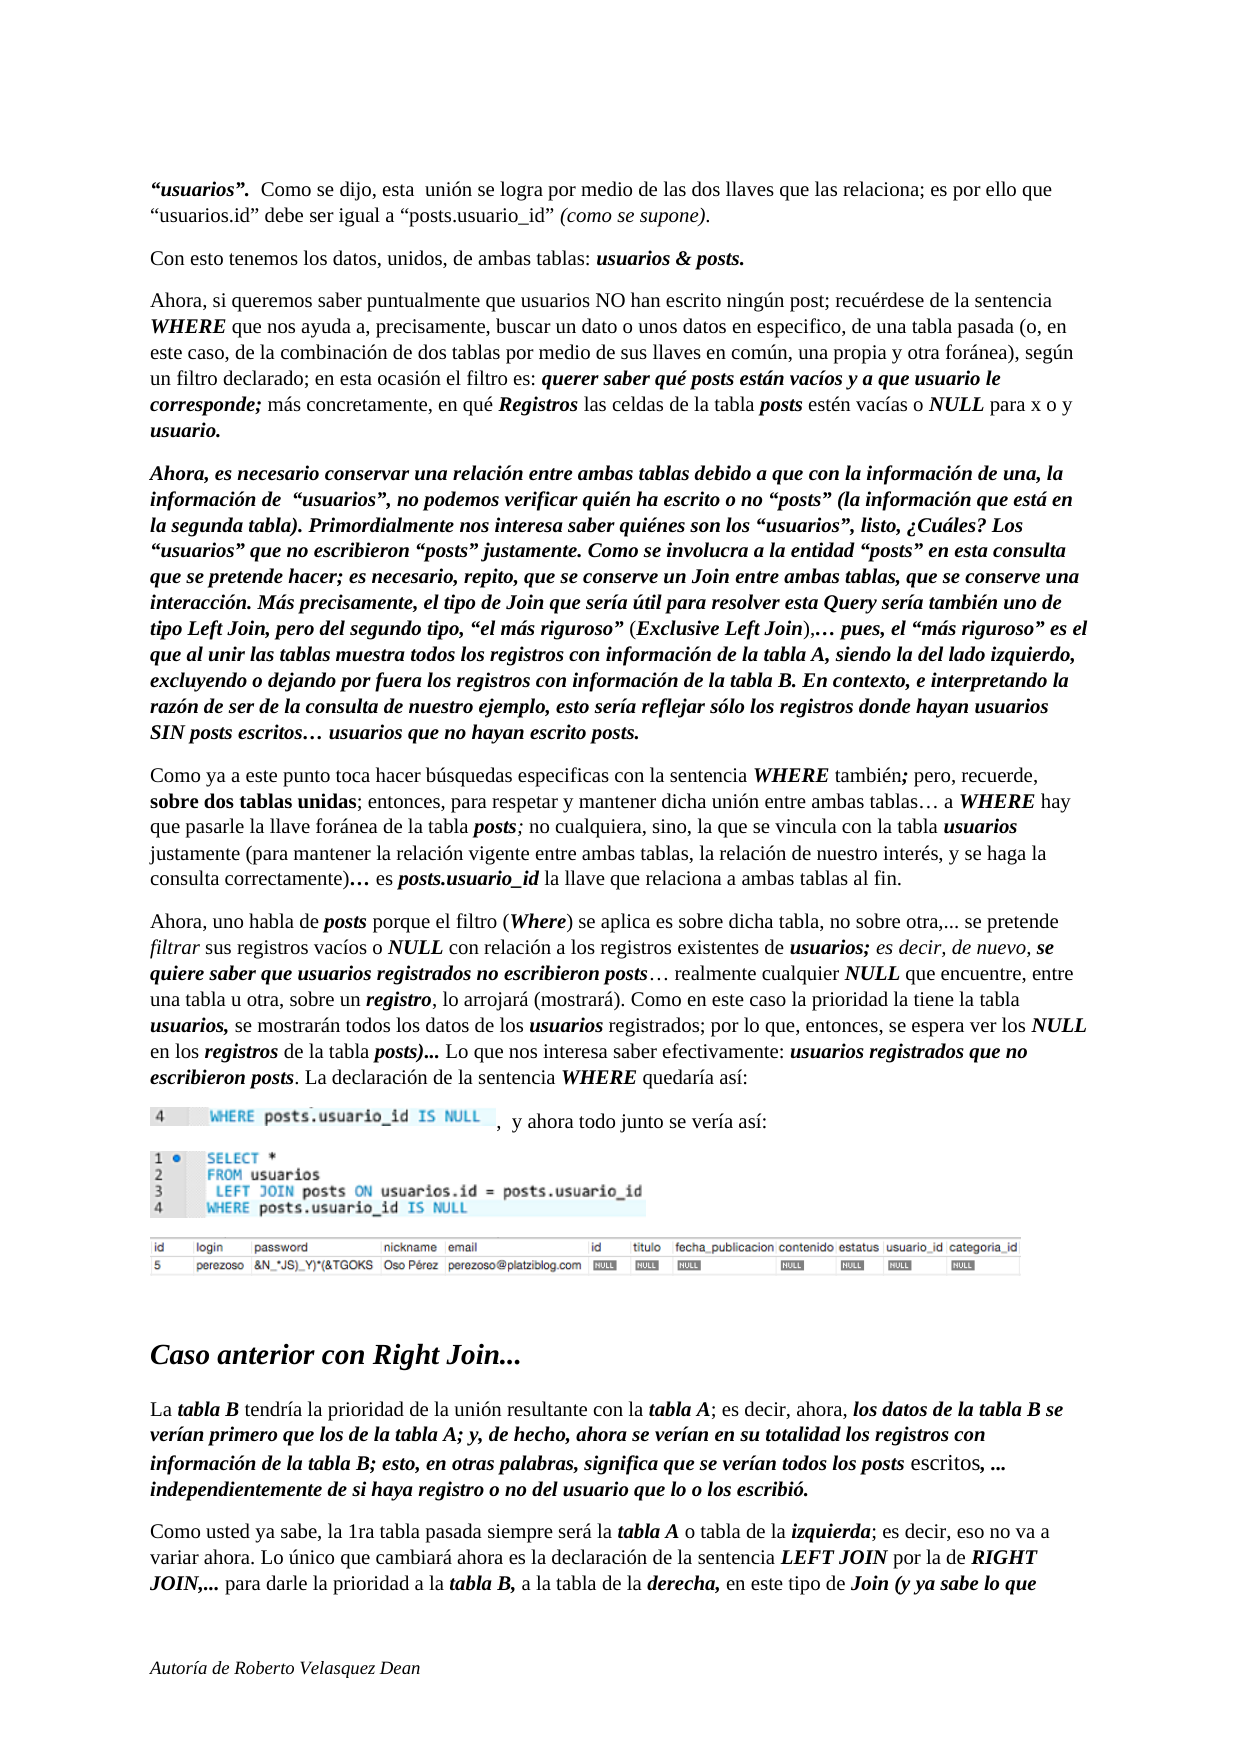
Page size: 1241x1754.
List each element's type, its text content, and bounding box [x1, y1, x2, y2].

picture [150, 1151, 646, 1218]
subtitle Caso anterior con Right Join... [150, 1337, 1090, 1371]
text Como ya a este punto toca hacer búsquedas especificas con la sentencia WHERE también; pero, recuerde, sobre dos tablas unidas; entonces, para respetar y mantener dicha unión entre ambas tablas… a WHERE hay que pasarle la llave foránea de la tabla posts; no cualquiera, sino, la que se vincula con la tabla usuarios justamente (para mantener la relación vigente entre ambas tablas, la relación de nuestro interés, y se haga la consulta correctamente)… es posts.usuario_id la llave que relaciona a ambas tablas al fin. [150, 763, 1090, 890]
text Con esto tenemos los datos, unidos, de ambas tablas: usuarios & posts. [150, 246, 1090, 270]
picture [150, 1107, 496, 1126]
text Ahora, uno habla de posts porque el filtro (Where) se aplica es sobre dicha tabla, no sobre otra,... se pretende filtrar sus registros vacíos o NULL con relación a los registros existentes de usuarios; es decir, de nuevo, se quiere saber que usuarios registrados no escribieron posts… realmente cualquier NULL que encuentre, entre una tabla u otra, sobre un registro, lo arrojará (mostrará). Como en este caso la prioridad la tiene la tabla usuarios, se mostrarán todos los datos de los usuarios registrados; por lo que, entonces, se espera ver los NULL en los registros de la tabla posts)... Lo que nos interesa saber efectivamente: usuarios registrados que no escribieron posts. La declaración de la sentencia WHERE quedaría así: [150, 909, 1090, 1089]
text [150, 177, 1090, 227]
picture [150, 1237, 1021, 1276]
text La tabla B tendría la prioridad de la unión resultante con la tabla A; es decir, ahora, los datos de la tabla B se verían primero que los de la tabla A; y, de hecho, ahora se verían en su totalidad los registros con información de la tabla B; esto, en otras palabras, significa que se verían todos los posts escritos, ... independientemente de si haya registro o no del usuario que lo o los escribió. [150, 1371, 1090, 1501]
text Ahora, si queremos saber puntualmente que usuarios NO han escrito ningún post; recuérdese de la sentencia WHERE que nos ayuda a, precisamente, buscar un dato o unos datos en especifico, de una tabla pasada (o, en este caso, de la combinación de dos tablas por medio de sus llaves en común, una propia y otra foránea), según un filtro declarado; en esta ocasión el filtro es: querer saber qué posts están vacíos y a que usuario le corresponde; más concretamente, en qué Registros las celdas de la tabla posts estén vacías o NULL para x o y usuario. [150, 288, 1090, 442]
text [150, 1519, 1090, 1595]
text Ahora, es necesario conservar una relación entre ambas tablas debido a que con la información de una, la información de “usuarios”, no podemos verificar quién ha escrito o no “posts” (la información que está en la segunda tabla). Primordialmente nos interesa saber quiénes son los “usuarios”, listo, ¿Cuáles? Los “usuarios” que no escribieron “posts” justamente. Como se involucra a la entidad “posts” en esta consulta que se pretende hacer; es necesario, repito, que se conserve un Join entre ambas tablas, que se conserve una interacción. Más precisamente, el tipo de Join que sería útil para resolver esta Query sería también uno de tipo Left Join, pero del segundo tipo, “el más riguroso” (Exclusive Left Join),… pues, el “más riguroso” es el que al unir las tablas muestra todos los registros con información de la tabla A, siendo la del lado izquierdo, excluyendo o dejando por fuera los registros con información de la tabla B. En contexto, e interpretando la razón de ser de la consulta de nuestro ejemplo, esto sería reflejar sólo los registros donde hayan usuarios SIN posts escritos… usuarios que no hayan escrito posts. [150, 461, 1090, 744]
